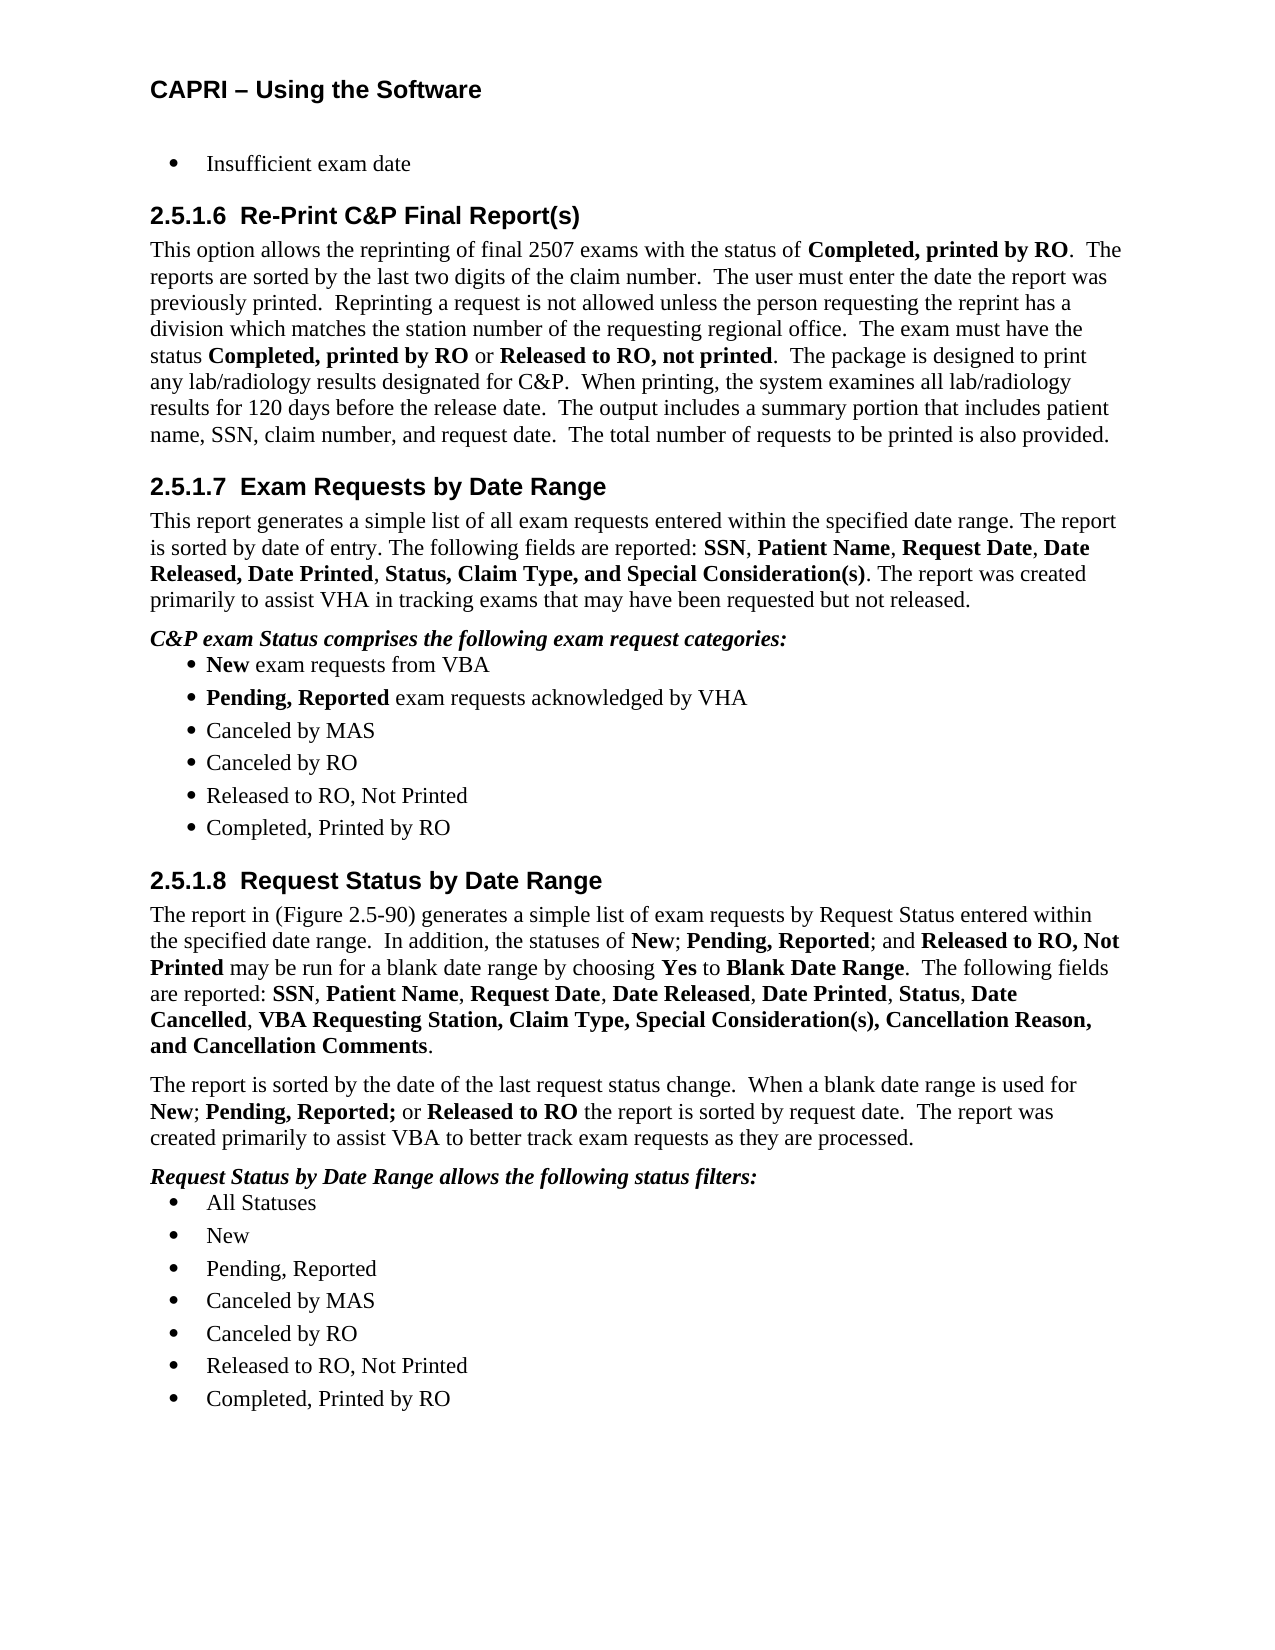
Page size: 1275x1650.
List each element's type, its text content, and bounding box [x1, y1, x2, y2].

list New exam requests from VBA [187, 651, 1125, 678]
text Canceled by RO [169, 1320, 1125, 1346]
list Canceled by MAS [187, 717, 1125, 743]
text The report is sorted by the date of the last request status change. When a blank date range is used for New; Pending, Reported; or Released to RO the report is sorted by request date. The report was created primarily to assist VBA to better track exam requests as they are processed. [150, 1071, 1125, 1151]
text Insufficient exam date [169, 150, 1125, 176]
text Pending, Reported [169, 1254, 1125, 1281]
list Canceled by RO [187, 749, 1125, 776]
subtitle Request Status by Date Range [150, 866, 1125, 894]
subtitle Re-Print C&P Final Report(s) [150, 201, 1125, 230]
text Released to RO, Not Printed [169, 1352, 1125, 1379]
text C&P exam Status comprises the following exam request categories: [150, 625, 1125, 651]
list Completed, Printed by RO [187, 814, 1125, 841]
subtitle Exam Requests by Date Range [150, 472, 1125, 501]
text Completed, Printed by RO [169, 1385, 1125, 1411]
text Request Status by Date Range allows the following status filters: [150, 1163, 1125, 1189]
text Canceled by MAS [169, 1287, 1125, 1313]
text All Statuses [169, 1189, 1125, 1216]
list Pending, Reported exam requests acknowledged by VHA [187, 684, 1125, 710]
text New [169, 1222, 1125, 1248]
text This report generates a simple list of all exam requests entered within the specified date range. The report is sorted by date of entry. The following fields are reported: SSN, Patient Name, Request Date, Date Released, Date Printed, Status, Claim Type, and Special Consideration(s). The report was created primarily to assist VHA in tracking exams that may have been requested but not released. [150, 507, 1125, 613]
list Released to RO, Not Printed [187, 782, 1125, 808]
text This option allows the reprinting of final 2507 exams with the status of Completed, printed by RO. The reports are sorted by the last two digits of the claim number. The user must enter the date the report was previously printed. Reprinting a request is not allowed unless the person requesting the reprint has a division which matches the station number of the requesting regional office. The exam must have the status Completed, printed by RO or Released to RO, not printed. The package is designed to print any lab/radiology results designated for C&P. When printing, the system examines all lab/radiology results for 120 days before the release date. The output includes a summary portion that includes patient name, SSN, claim number, and request date. The total number of requests to be printed is also provided. [150, 236, 1125, 447]
